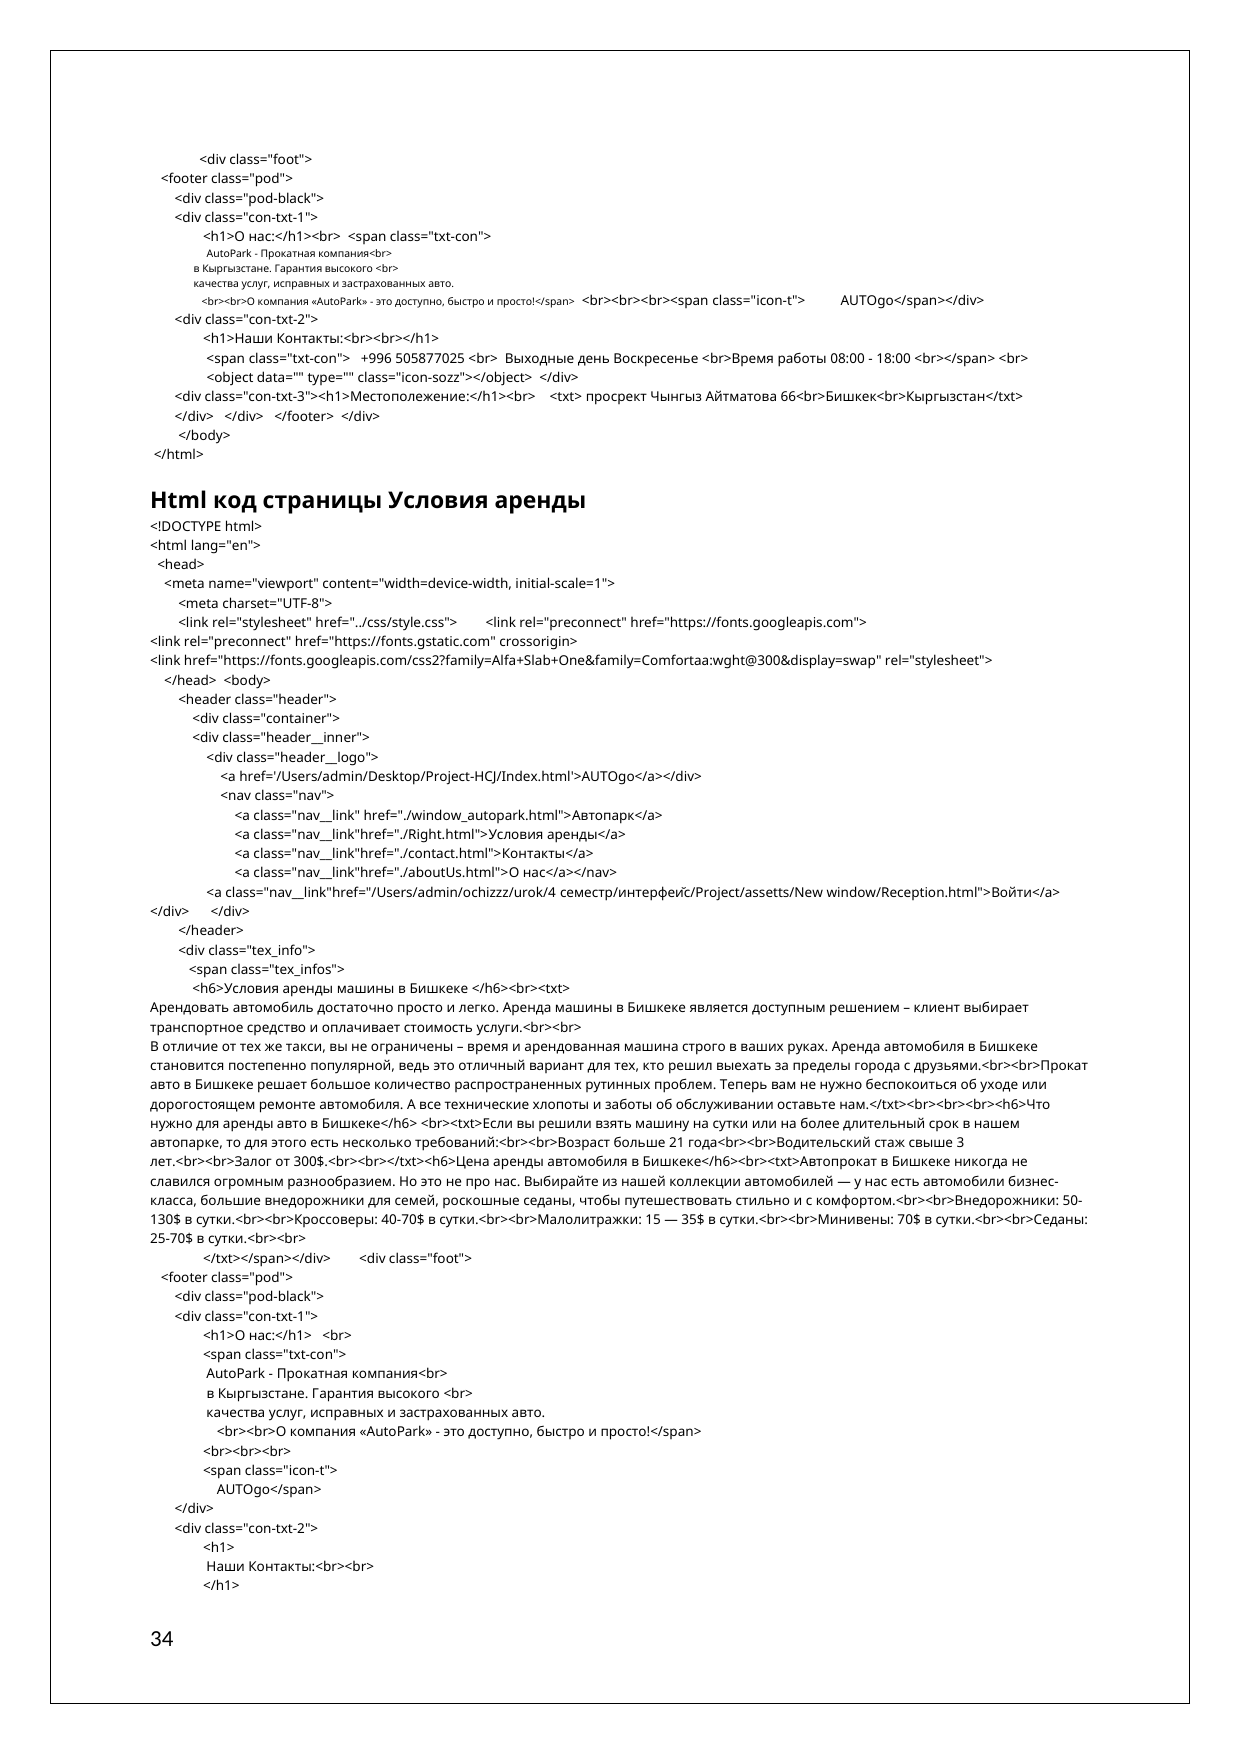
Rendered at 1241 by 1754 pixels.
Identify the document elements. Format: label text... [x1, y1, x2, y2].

text <div class="con-txt-3"><h1>Местополежение:</h1><br> <txt> просрект Чынгыз Айтматова 66<br>Бишкек<br>Кыргызстан</txt> [150, 387, 1090, 406]
text <footer class="pod"> [150, 169, 1090, 188]
text <div class="header__inner"> [150, 728, 1090, 747]
text <html lang="en"> [150, 536, 1090, 554]
text Наши Контакты:<br><br> [150, 1557, 1090, 1576]
text <h1>О нас:</h1> <br> [150, 1326, 1090, 1344]
text <div class="con-txt-2"> [150, 310, 1090, 329]
text <div class="pod-black"> [150, 1287, 1090, 1306]
text <h6>Условия аренды машины в Бишкеке </h6><br><txt> [150, 979, 1090, 997]
text <a href='/Users/admin/Desktop/Project-HCJ/Index.html'>AUTOgo</a></div> [150, 767, 1090, 785]
text <div class="tex_info"> [150, 940, 1090, 959]
text <div class="con-txt-1"> [150, 1307, 1090, 1325]
text <link rel="preconnect" href="https://fonts.gstatic.com" crossorigin> [150, 632, 1090, 651]
text <header class="header"> [150, 690, 1090, 708]
text качества услуг, исправных и застрахованных авто. [150, 1403, 1090, 1421]
text <h1> [150, 1538, 1090, 1556]
text <div class="container"> [150, 709, 1090, 728]
text <!DOCTYPE html> [150, 516, 1090, 535]
text <br><br>О компания «AutoPark» - это доступно, быстро и просто!</span> [150, 1422, 1090, 1441]
text <span class="txt-con"> +996 505877025 <br> Выходные день Воскресенье <br>Время работы 08:00 - 18:00 <br></span> <br> [150, 349, 1090, 367]
text AUTOgo</span> [150, 1480, 1090, 1498]
text в Кыргызстане. Гарантия высокого <br> [150, 1384, 1090, 1402]
text <meta name="viewport" content="width=device-width, initial-scale=1"> [150, 574, 1090, 593]
text <h1>О нас:</h1><br> <span class="txt-con"> [150, 227, 1090, 246]
text <div class="foot"> [150, 150, 1090, 168]
text в Кыргызстане. Гарантия высокого <br> [150, 261, 1090, 276]
text <div class="con-txt-1"> [150, 208, 1090, 226]
text Арендовать автомобиль достаточно просто и легко. Аренда машины в Бишкеке является доступным решением – клиент выбирает транспортное средство и оплачивает стоимость услуги.<br><br> [150, 998, 1090, 1036]
text </body> [150, 426, 1090, 444]
text <a class="nav__link"href="/Users/admin/ochizzz/urok/4 семестр/интерфейс/Project/assetts/New window/Reception.html">Войти</a> </div> </div> [150, 883, 1090, 920]
text AutoPark - Прокатная компания<br> [150, 246, 1090, 261]
text В отличие от тех же такси, вы не ограничены – время и арендованная машина строго в ваших руках. Аренда автомобиля в Бишкеке становится постепенно популярной, ведь это отличный вариант для тех, кто решил выехать за пределы города с друзьями.<br><br>Прокат авто в Бишкеке решает большое количество распространенных рутинных проблем. Теперь вам не нужно беспокоиться об уходе или дорогостоящем ремонте автомобиля. А все технические хлопоты и заботы об обслуживании оставьте нам.</txt><br><br><br><h6>Что нужно для аренды авто в Бишкеке</h6> <br><txt>Если вы решили взять машину на сутки или на более длительный срок в нашем автопарке, то для этого есть несколько требований:<br><br>Возраст больше 21 года<br><br>Водительский стаж свыше 3 лет.<br><br>Залог от 300$.<br><br></txt><h6>Цена аренды автомобиля в Бишкеке</h6><br><txt>Автопрокат в Бишкеке никогда не славился огромным разнообразием. Но это не про нас. Выбирайте из нашей коллекции автомобилей — у нас есть автомобили бизнес-класса, большие внедорожники для семей, роскошные седаны, чтобы путешествовать стильно и с комфортом.<br><br>Внедорожники: 50-130$ в сутки.<br><br>Кроссоверы: 40-70$ в сутки.<br><br>Малолитражки: 15 — 35$ в сутки.<br><br>Минивены: 70$ в сутки.<br><br>Седаны: 25-70$ в сутки.<br><br> [150, 1037, 1090, 1248]
text <a class="nav__link"href="./Right.html">Условия аренды</a> [150, 825, 1090, 843]
text </html> [150, 445, 1090, 463]
text </header> [150, 921, 1090, 939]
text <br><br>О компания «AutoPark» - это доступно, быстро и просто!</span> <br><br><br><span class="icon-t"> AUTOgo</span></div> [150, 291, 1090, 309]
text <meta charset="UTF-8"> [150, 593, 1090, 612]
text </txt></span></div> <div class="foot"> [150, 1249, 1090, 1267]
text <footer class="pod"> [150, 1268, 1090, 1286]
text Html код страницы Условия аренды [150, 484, 1090, 515]
text <br><br><br> [150, 1441, 1090, 1460]
text AutoPark - Прокатная компания<br> [150, 1364, 1090, 1383]
text </div> [150, 1499, 1090, 1518]
text </div> </div> </footer> </div> [150, 407, 1090, 425]
text <div class="con-txt-2"> [150, 1518, 1090, 1537]
text </h1> [150, 1576, 1090, 1595]
text <a class="nav__link"href="./aboutUs.html">О нас</a></nav> [150, 863, 1090, 882]
text <span class="icon-t"> [150, 1461, 1090, 1479]
text <link href="https://fonts.googleapis.com/css2?family=Alfa+Slab+One&family=Comfortaa:wght@300&display=swap" rel="stylesheet"> [150, 651, 1090, 670]
text <a class="nav__link"href="./contact.html">Контакты</a> [150, 844, 1090, 862]
text <span class="tex_infos"> [150, 960, 1090, 978]
text <link rel="stylesheet" href="../css/style.css"> <link rel="preconnect" href="https://fonts.googleapis.com"> [150, 613, 1090, 631]
text <h1>Наши Контакты:<br><br></h1> [150, 329, 1090, 348]
text <a class="nav__link" href="./window_autopark.html">Автопарк</a> [150, 806, 1090, 824]
text <div class="pod-black"> [150, 188, 1090, 207]
text качества услуг, исправных и застрахованных авто. [150, 276, 1090, 290]
text <div class="header__logo"> [150, 748, 1090, 766]
text <head> [150, 555, 1090, 573]
text <span class="txt-con"> [150, 1345, 1090, 1363]
text <object data="" type="" class="icon-sozz"></object> </div> [150, 368, 1090, 386]
text </head> <body> [150, 671, 1090, 689]
text <nav class="nav"> [150, 786, 1090, 805]
